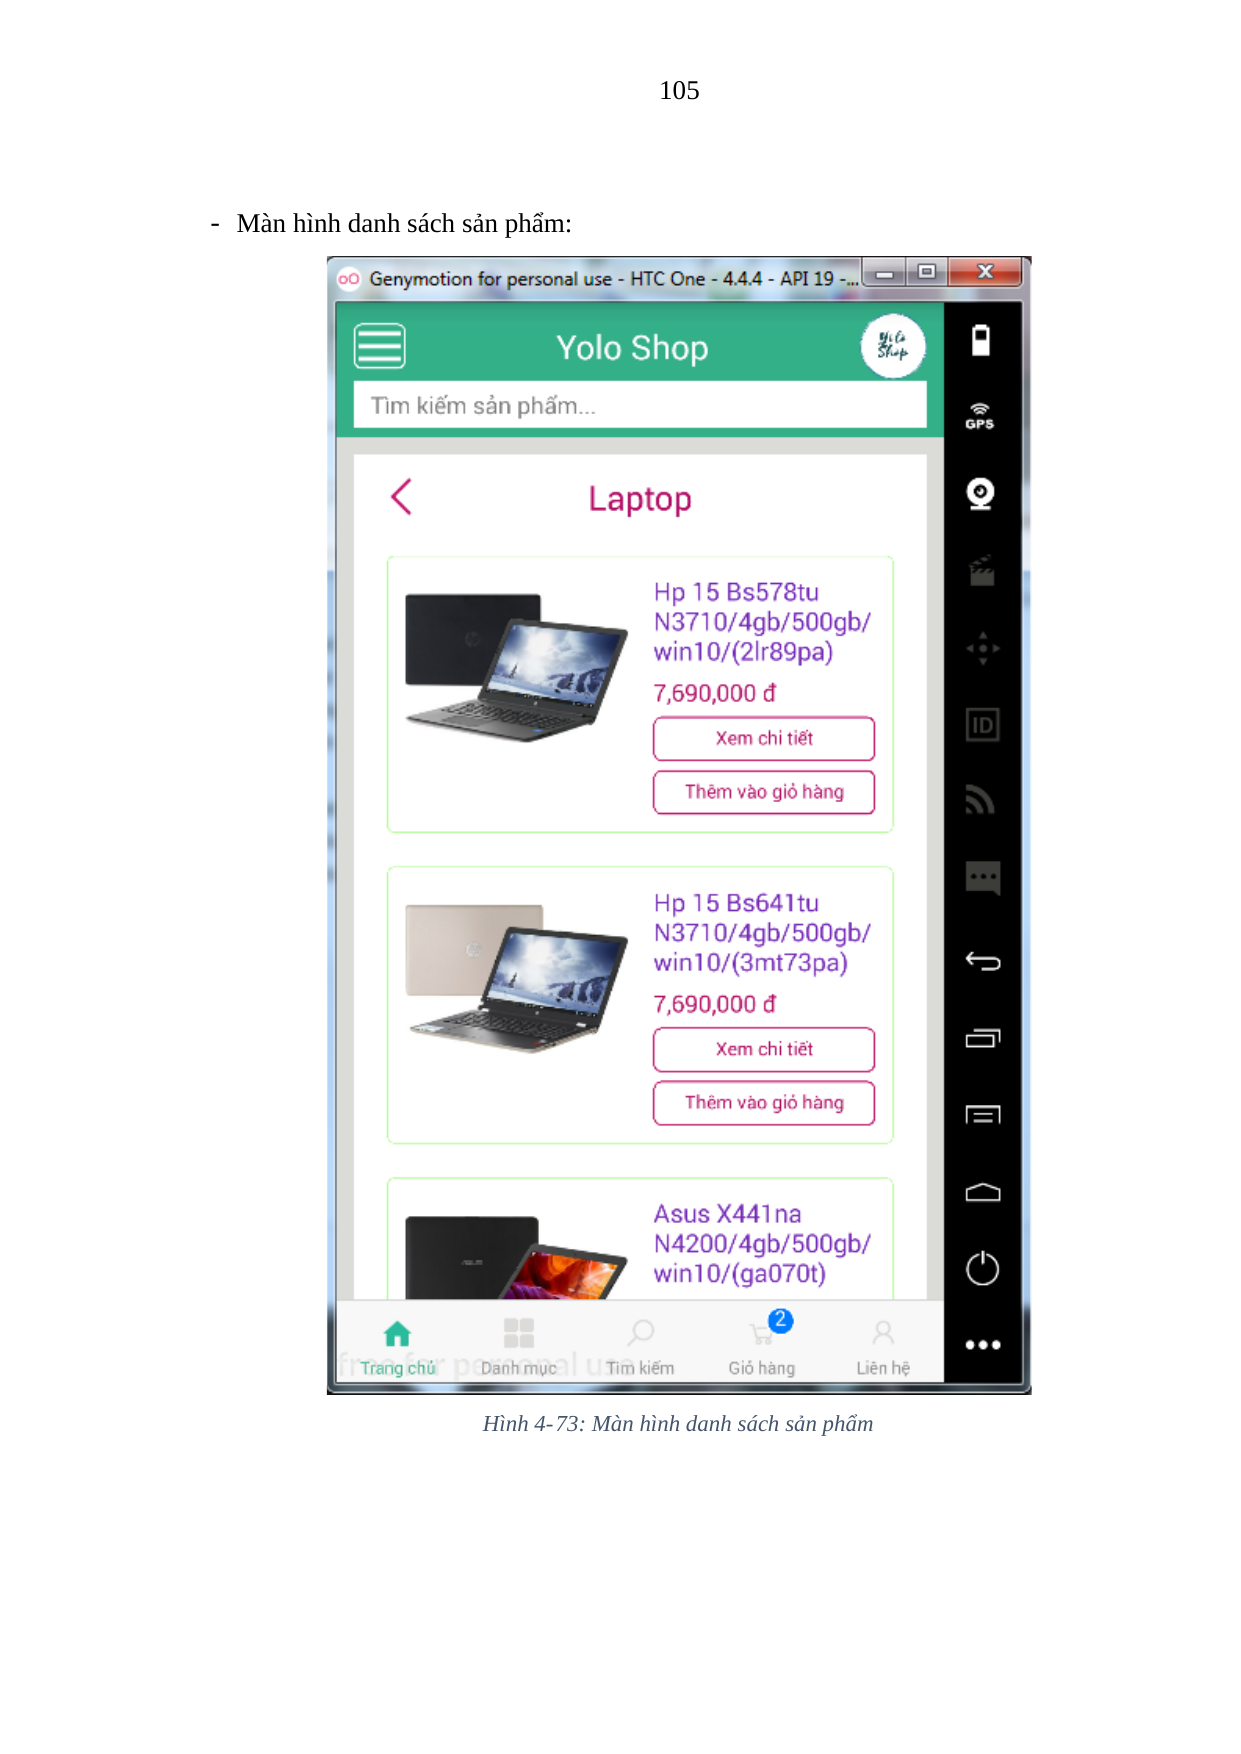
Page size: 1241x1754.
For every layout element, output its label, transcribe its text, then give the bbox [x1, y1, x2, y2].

list Màn hình danh sách sản phẩm: [207, 207, 1122, 240]
picture [326, 256, 1032, 1395]
